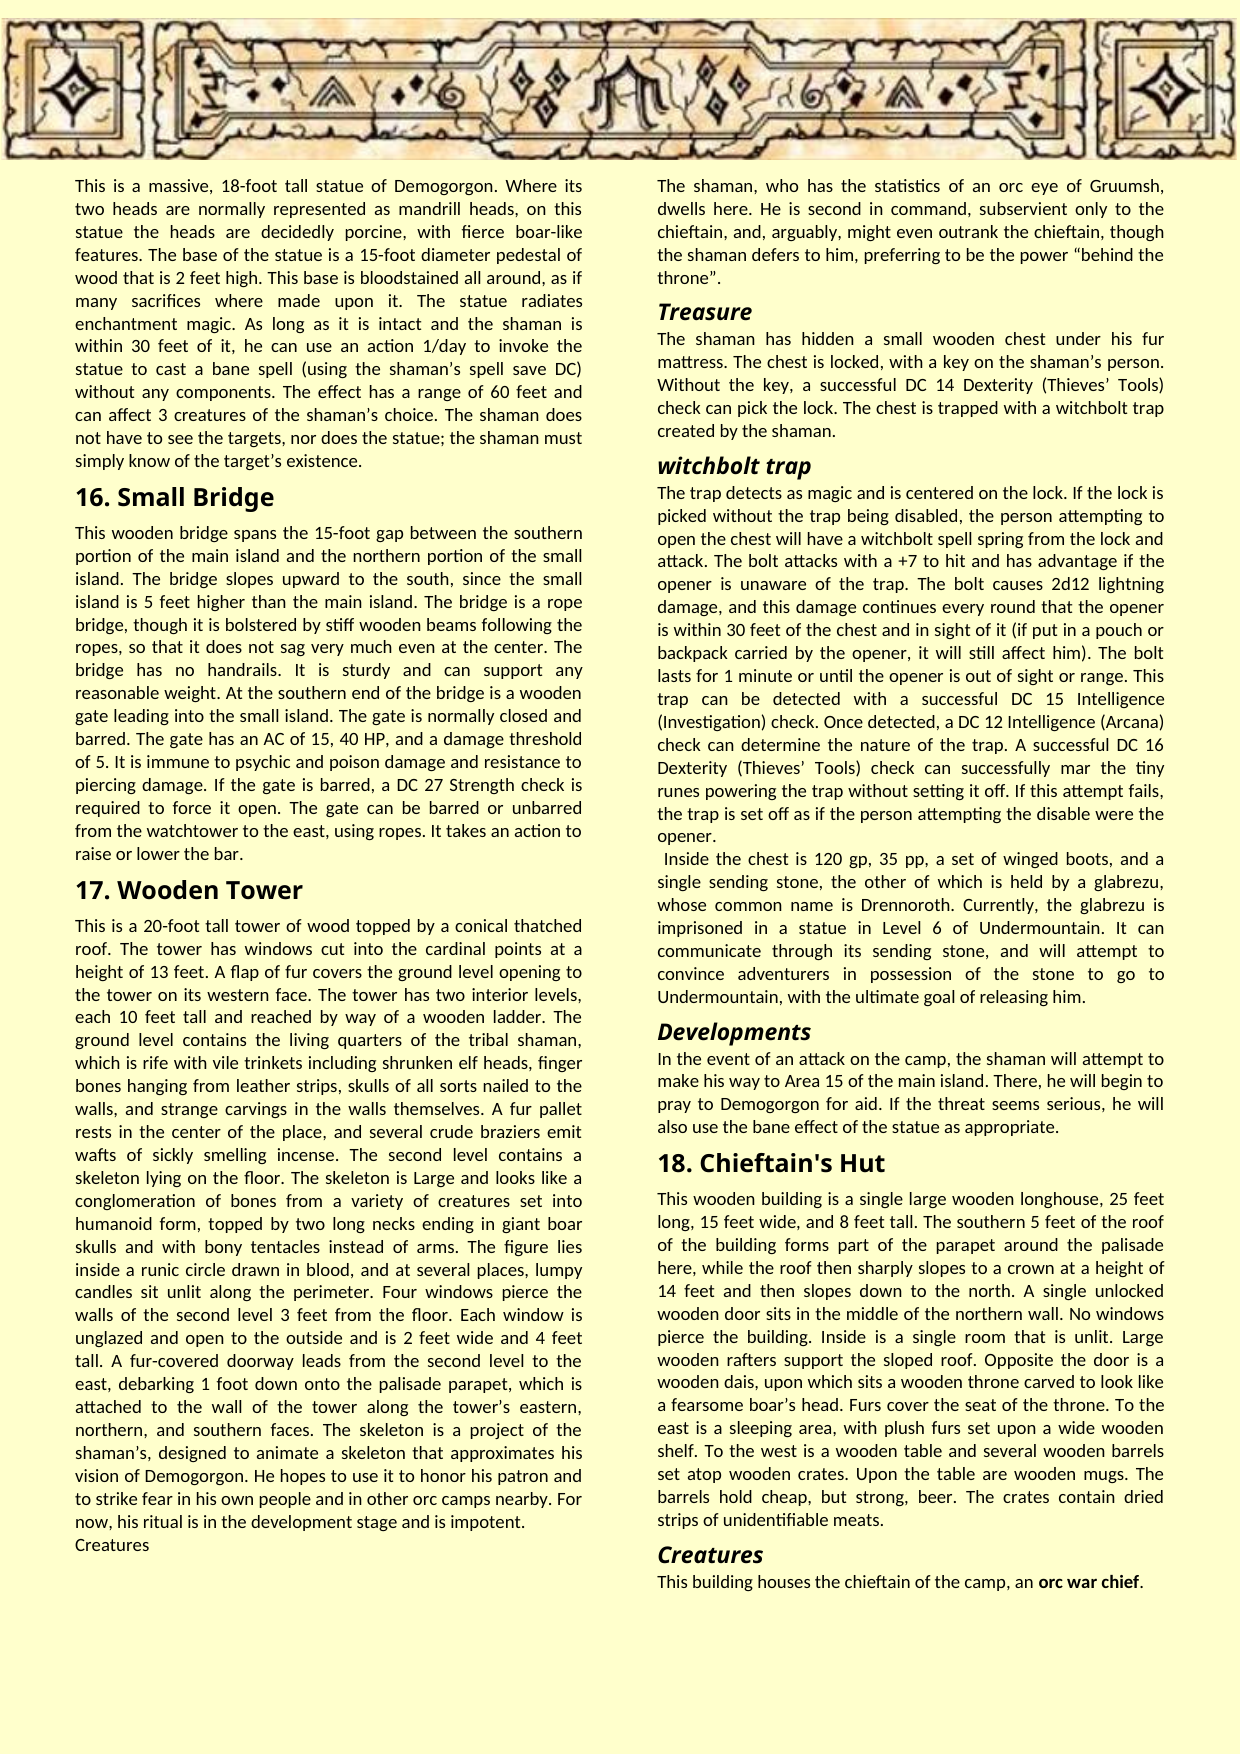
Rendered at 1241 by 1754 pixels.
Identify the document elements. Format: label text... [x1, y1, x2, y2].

text This wooden building is a single large wooden longhouse, 25 feet long, 15 feet wide, and 8 feet tall. The southern 5 feet of the roof of the building forms part of the parapet around the palisade here, while the roof then sharply slopes to a crown at a height of 14 feet and then slopes down to the north. A single unlocked wooden door sits in the middle of the northern wall. No windows pierce the building. Inside is a single room that is unlit. Large wooden rafters support the sloped roof. Opposite the door is a wooden dais, upon which sits a wooden throne carved to look like a fearsome boar’s head. Furs cover the seat of the throne. To the east is a sleeping area, with plush furs set upon a wide wooden shelf. To the west is a wooden table and several wooden barrels set atop wooden crates. Upon the table are wooden mugs. The barrels hold cheap, but strong, beer. The crates contain dried strips of unidentifiable meats. [657, 1187, 1165, 1531]
text Creatures [75, 1533, 583, 1556]
text The shaman, who has the statistics of an orc eye of Gruumsh, dwells here. He is second in command, subservient only to the chieftain, and, arguably, might even outrank the chieftain, though the shaman defers to him, preferring to be the power “behind the throne”. [657, 159, 1165, 289]
text This is a 20-foot tall tower of wood topped by a conical thatched roof. The tower has windows cut into the cardinal points at a height of 13 feet. A flap of fur covers the ground level opening to the tower on its western face. The tower has two interior levels, each 10 feet tall and reached by way of a wooden ladder. The ground level contains the living quarters of the tribal shaman, which is rife with vile trinkets including shrunken elf heads, finger bones hanging from leather strips, skulls of all sorts nailed to the walls, and strange carvings in the walls themselves. A fur pallet rests in the center of the place, and several crude braziers emit wafts of sickly smelling incense. The second level contains a skeleton lying on the floor. The skeleton is Large and looks like a conglomeration of bones from a variety of creatures set into humanoid form, topped by two long necks ending in giant boar skulls and with bony tentacles instead of arms. The figure lies inside a runic circle drawn in blood, and at several places, lumpy candles sit unlit along the perimeter. Four windows pierce the walls of the second level 3 feet from the floor. Each window is unglazed and open to the outside and is 2 feet wide and 4 feet tall. A fur-covered doorway leads from the second level to the east, debarking 1 foot down onto the palisade parapet, which is attached to the wall of the tower along the tower’s eastern, northern, and southern faces. The skeleton is a project of the shaman’s, designed to animate a skeleton that approximates his vision of Demogorgon. He hopes to use it to honor his patron and to strike fear in his own people and in other orc camps nearby. For now, his ritual is in the development stage and is impotent. [75, 914, 583, 1533]
subtitle 17. Wooden Tower [75, 872, 583, 906]
text This wooden bridge spans the 15-foot gap between the southern portion of the main island and the northern portion of the small island. The bridge slopes upward to the south, since the small island is 5 feet higher than the main island. The bridge is a rope bridge, though it is bolstered by stiff wooden beams following the ropes, so that it does not sag very much even at the center. The bridge has no handrails. It is sturdy and can support any reasonable weight. At the southern end of the bridge is a wooden gate leading into the small island. The gate is normally closed and barred. The gate has an AC of 15, 40 HP, and a damage threshold of 5. It is immune to psychic and poison damage and resistance to piercing damage. If the gate is barred, a DC 27 Strength check is required to force it open. The gate can be barred or unbarred from the watchtower to the east, using ropes. It takes an action to raise or lower the bar. [75, 521, 583, 865]
text Inside the chest is 120 gp, 35 pp, a set of winged boots, and a single sending stone, the other of which is held by a glabrezu, whose common name is Drennoroth. Currently, the glabrezu is imprisoned in a statue in Level 6 of Undermountain. It can communicate through its sending stone, and will attempt to convince adventurers in possession of the stone to go to Undermountain, with the ultimate goal of releasing him. [657, 847, 1165, 1008]
text In the event of an attack on the camp, the shaman will attempt to make his way to Area 15 of the main island. There, he will begin to pray to Demogorgon for aid. If the threat seems serious, he will also use the bane effect of the statue as appropriate. [657, 1047, 1165, 1138]
subtitle 16. Small Bridge [75, 479, 583, 514]
subtitle 18. Chieftain's Hut [657, 1146, 1165, 1180]
text This building houses the chieftain of the camp, an orc war chief. [657, 1570, 1165, 1593]
subtitle Creatures [657, 1539, 1165, 1570]
text The shaman has hidden a small wooden chest under his fur mattress. The chest is locked, with a key on the shaman’s person. Without the key, a successful DC 14 Dexterity (Thieves’ Tools) check can pick the lock. The chest is trapped with a witchbolt trap created by the shaman. [657, 327, 1165, 442]
subtitle Developments [657, 1015, 1165, 1047]
text The trap detects as magic and is centered on the lock. If the lock is picked without the trap being disabled, the person attempting to open the chest will have a witchbolt spell spring from the lock and attack. The bolt attacks with a +7 to hit and has advantage if the opener is unaware of the trap. The bolt causes 2d12 lightning damage, and this damage continues every round that the opener is within 30 feet of the chest and in sight of it (if put in a pouch or backpack carried by the opener, it will still affect him). The bolt lasts for 1 minute or until the opener is out of sight or range. This trap can be detected with a successful DC 15 Intelligence (Investigation) check. Once detected, a DC 12 Intelligence (Arcana) check can determine the nature of the trap. A successful DC 16 Dexterity (Thieves’ Tools) check can successfully mar the tiny runes powering the trap without setting it off. If this attempt fails, the trap is set off as if the person attempting the disable were the opener. [657, 481, 1165, 847]
text This is a massive, 18-foot tall statue of Demogorgon. Where its two heads are normally represented as mandrill heads, on this statue the heads are decidedly porcine, with fierce boar-like features. The base of the statue is a 15-foot diameter pedestal of wood that is 2 feet high. This base is bloodstained all around, as if many sacrifices where made upon it. The statue radiates enchantment magic. As long as it is intact and the shaman is within 30 feet of it, he can use an action 1/day to invoke the statue to cast a bane spell (using the shaman’s spell save DC) without any components. The effect has a range of 60 feet and can affect 3 creatures of the shaman’s choice. The shaman does not have to see the targets, nor does the statue; the shaman must simply know of the target’s existence. [75, 159, 583, 472]
picture [0, 18, 1236, 159]
subtitle witchbolt trap [657, 449, 1165, 481]
subtitle Treasure [657, 296, 1165, 327]
